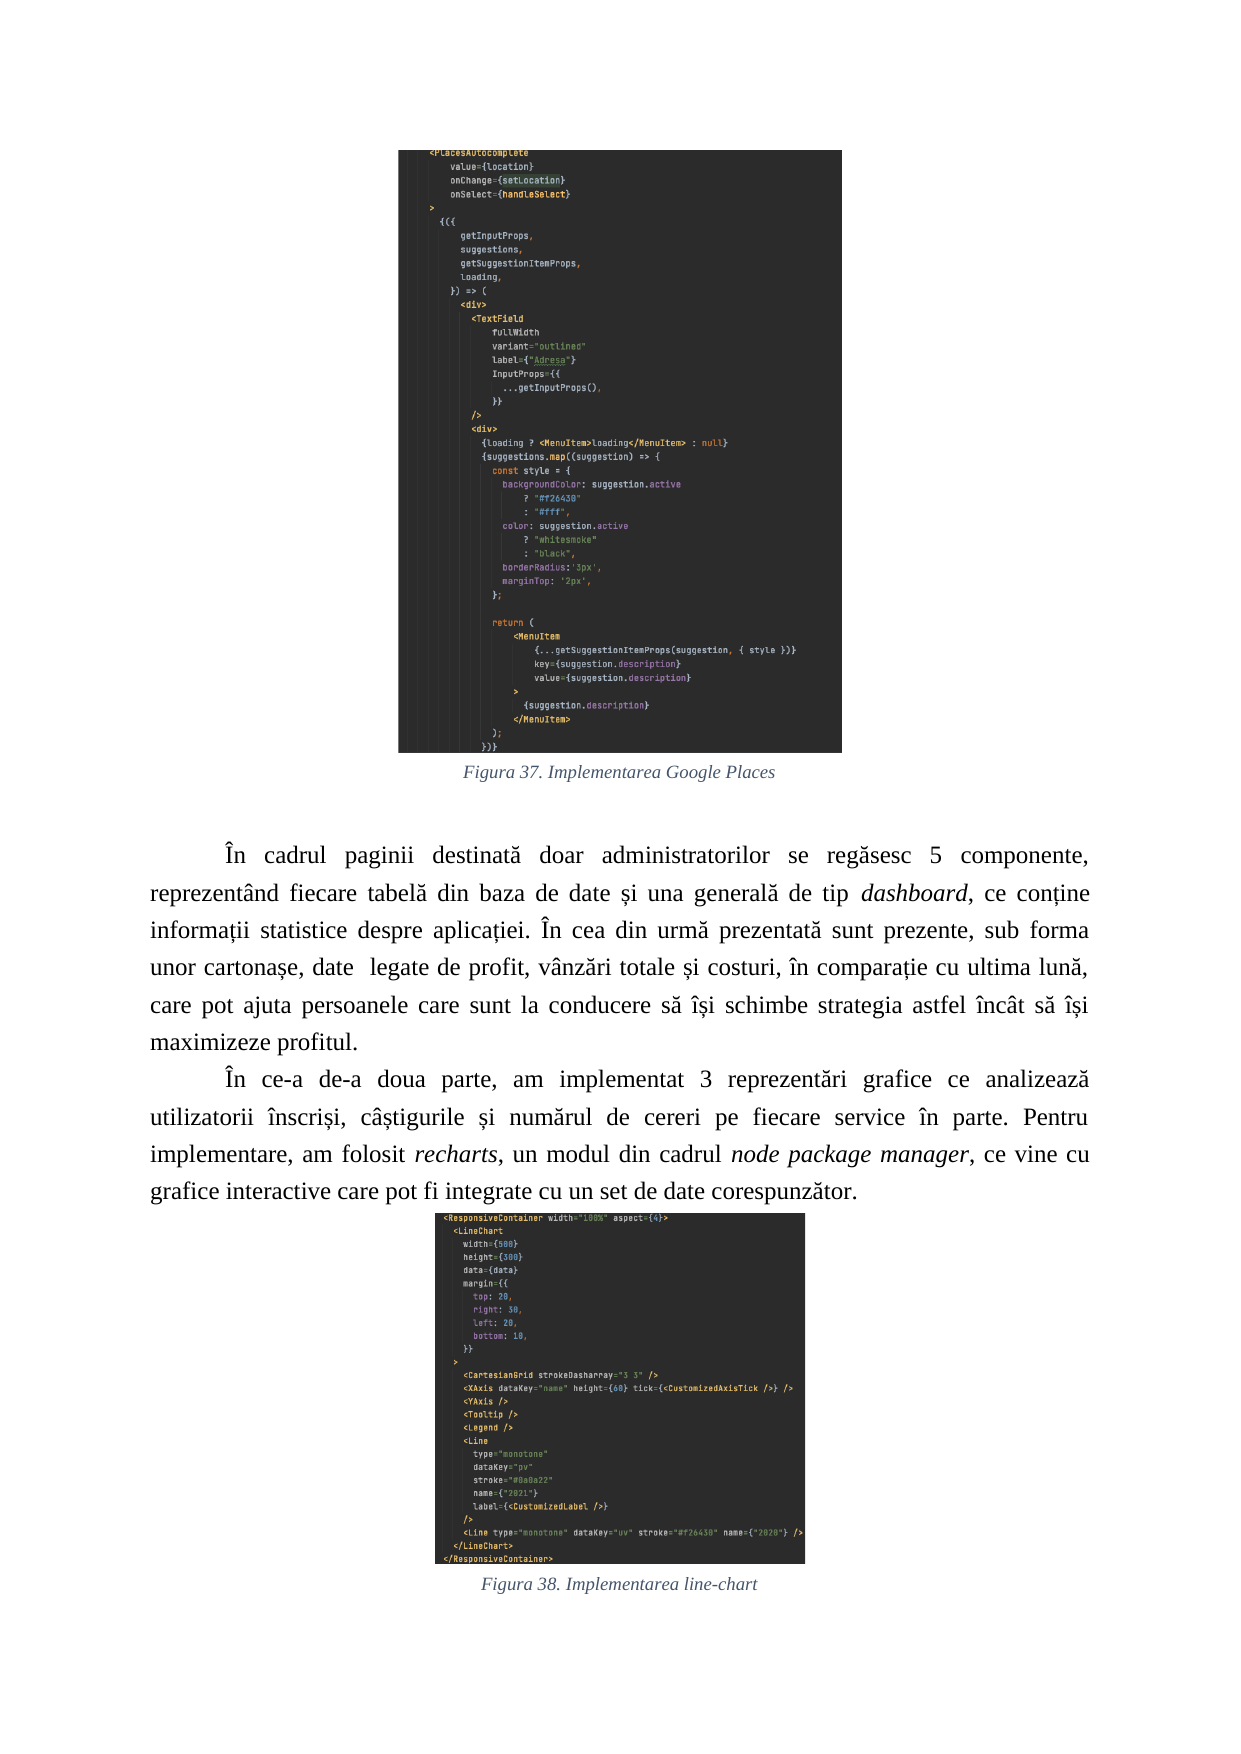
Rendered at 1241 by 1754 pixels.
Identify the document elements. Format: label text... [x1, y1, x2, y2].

picture [398, 150, 842, 753]
text Figura 38. Implementarea line-chart [150, 1572, 1090, 1594]
text Figura 37. Implementarea Google Places [150, 761, 1090, 782]
text În ce-a de-a doua parte, am implementat 3 reprezentări grafice ce analizează utilizatorii înscriși, câștigurile și numărul de cereri pe fiecare service în parte. Pentru implementare, am folosit recharts, un modul din cadrul node package manager, ce vine cu grafice interactive care pot fi integrate cu un set de date corespunzător. [150, 1064, 1090, 1205]
picture [435, 1213, 806, 1564]
text În cadrul paginii destinată doar administratorilor se regăsesc 5 componente, reprezentând fiecare tabelă din baza de date și una generală de tip dashboard, ce conține informații statistice despre aplicației. În cea din urmă prezentată sunt prezente, sub forma unor cartonașe, date legate de profit, vânzări totale și costuri, în comparație cu ultima lună, care pot ajuta persoanele care sunt la conducere să își schimbe strategia astfel încât să își maximizeze profitul. [150, 841, 1090, 1056]
